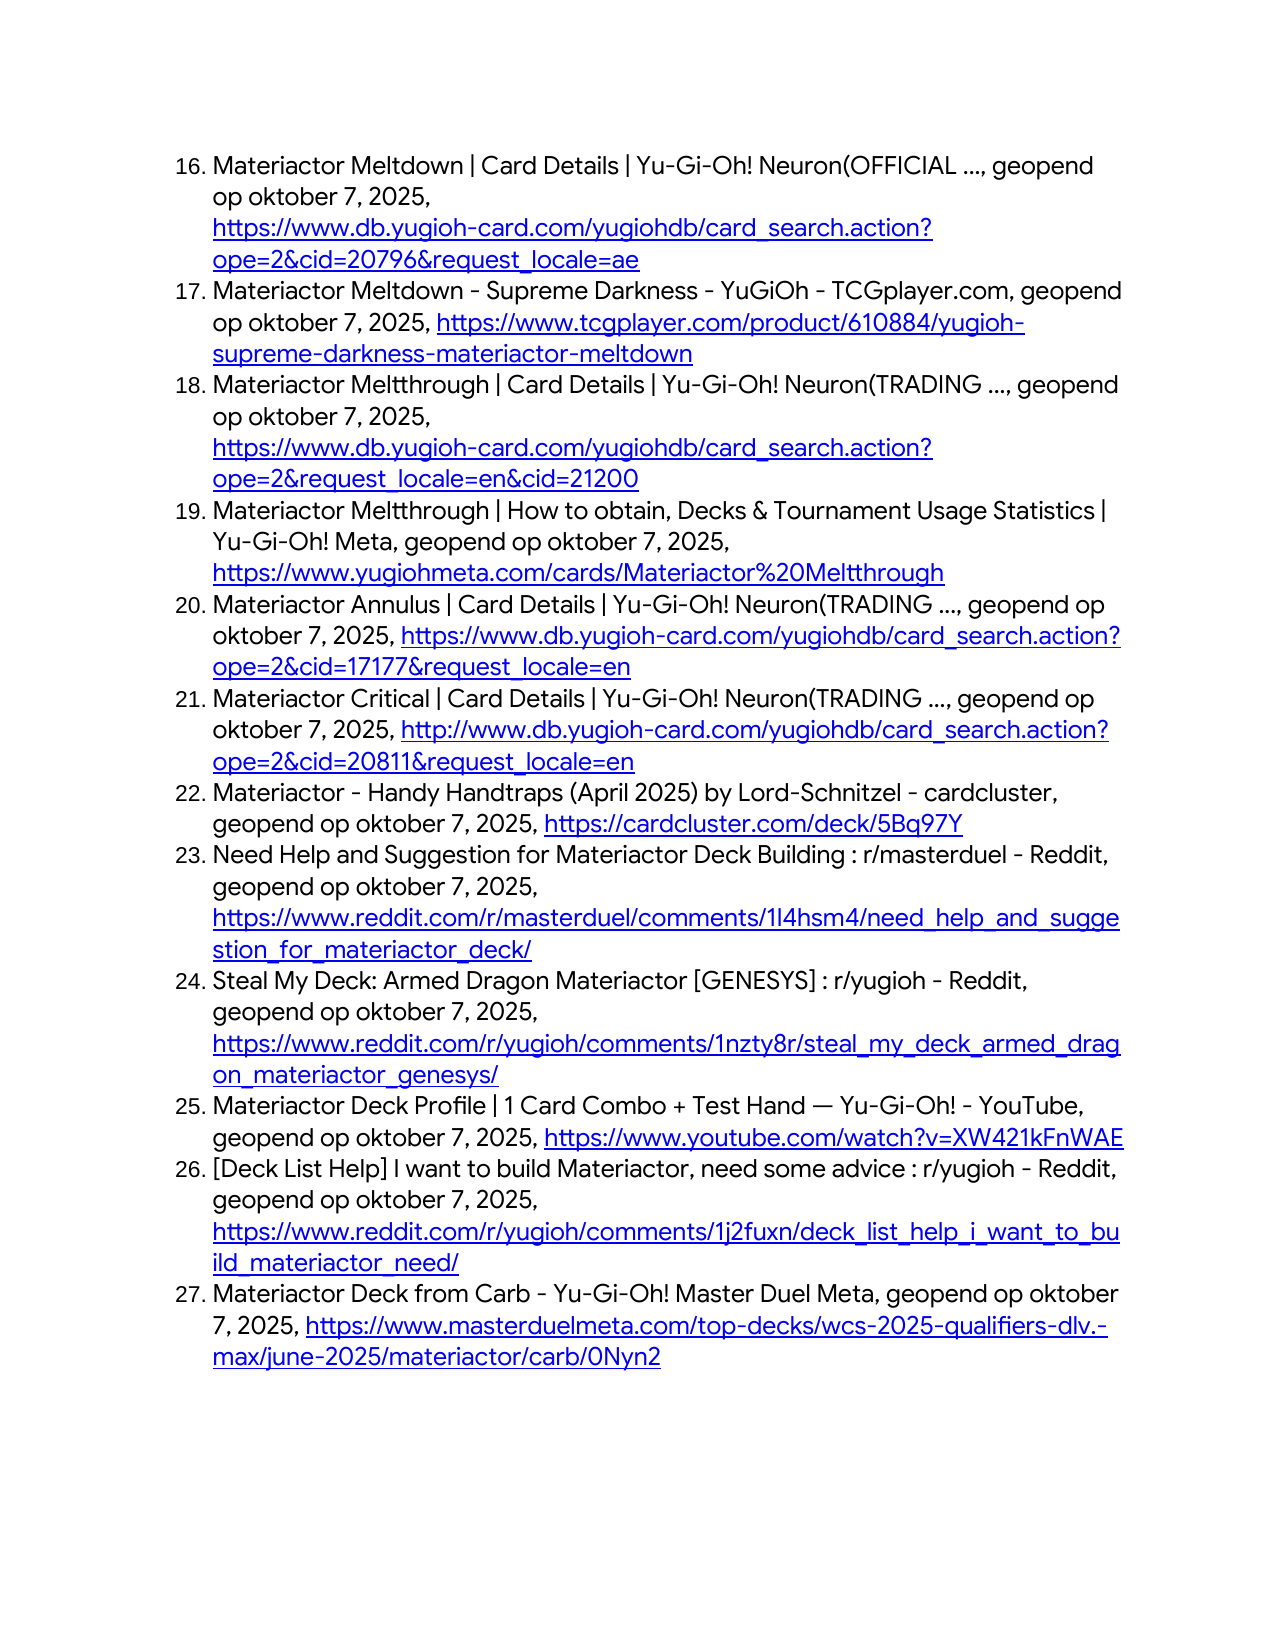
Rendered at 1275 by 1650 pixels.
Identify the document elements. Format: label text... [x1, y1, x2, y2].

list Materiactor Critical | Card Details | Yu-Gi-Oh! Neuron(TRADING ..., geopend op oktober 7, 2025, http://www.db.yugioh-card.com/yugiohdb/card_search.action?ope=2&cid=20811&request_locale=en [175, 683, 1125, 777]
list Materiactor - Handy Handtraps (April 2025) by Lord-Schnitzel - cardcluster, geopend op oktober 7, 2025, https://cardcluster.com/deck/5Bq97Y [175, 777, 1125, 840]
list Steal My Deck: Armed Dragon Materiactor [GENESYS] : r/yugioh - Reddit, geopend op oktober 7, 2025, https://www.reddit.com/r/yugioh/comments/1nzty8r/steal_my_deck_armed_dragon_materiactor_genesys/ [175, 965, 1125, 1091]
list [Deck List Help] I want to build Materiactor, need some advice : r/yugioh - Reddit, geopend op oktober 7, 2025, https://www.reddit.com/r/yugioh/comments/1j2fuxn/deck_list_help_i_want_to_build_materiactor_need/ [175, 1153, 1125, 1279]
list Materiactor Meltdown | Card Details | Yu-Gi-Oh! Neuron(OFFICIAL ..., geopend op oktober 7, 2025, https://www.db.yugioh-card.com/yugiohdb/card_search.action?ope=2&cid=20796&request_locale=ae [175, 150, 1125, 275]
list Materiactor Meltdown - Supreme Darkness - YuGiOh - TCGplayer.com, geopend op oktober 7, 2025, https://www.tcgplayer.com/product/610884/yugioh-supreme-darkness-materiactor-meltdown [175, 275, 1125, 369]
list Materiactor Deck from Carb - Yu-Gi-Oh! Master Duel Meta, geopend op oktober 7, 2025, https://www.masterduelmeta.com/top-decks/wcs-2025-qualifiers-dlv.-max/june-2025/materiactor/carb/0Nyn2 [175, 1279, 1125, 1373]
list Materiactor Deck Profile | 1 Card Combo + Test Hand — Yu-Gi-Oh! - YouTube, geopend op oktober 7, 2025, https://www.youtube.com/watch?v=XW421kFnWAE [175, 1091, 1125, 1153]
list Materiactor Annulus | Card Details | Yu-Gi-Oh! Neuron(TRADING ..., geopend op oktober 7, 2025, https://www.db.yugioh-card.com/yugiohdb/card_search.action?ope=2&cid=17177&request_locale=en [175, 589, 1125, 683]
list Materiactor Meltthrough | Card Details | Yu-Gi-Oh! Neuron(TRADING ..., geopend op oktober 7, 2025, https://www.db.yugioh-card.com/yugiohdb/card_search.action?ope=2&request_locale=en&cid=21200 [175, 369, 1125, 495]
list Materiactor Meltthrough | How to obtain, Decks & Tournament Usage Statistics | Yu-Gi-Oh! Meta, geopend op oktober 7, 2025, https://www.yugiohmeta.com/cards/Materiactor%20Meltthrough [175, 495, 1125, 589]
list Need Help and Suggestion for Materiactor Deck Building : r/masterduel - Reddit, geopend op oktober 7, 2025, https://www.reddit.com/r/masterduel/comments/1l4hsm4/need_help_and_suggestion_for_materiactor_deck/ [175, 840, 1125, 965]
